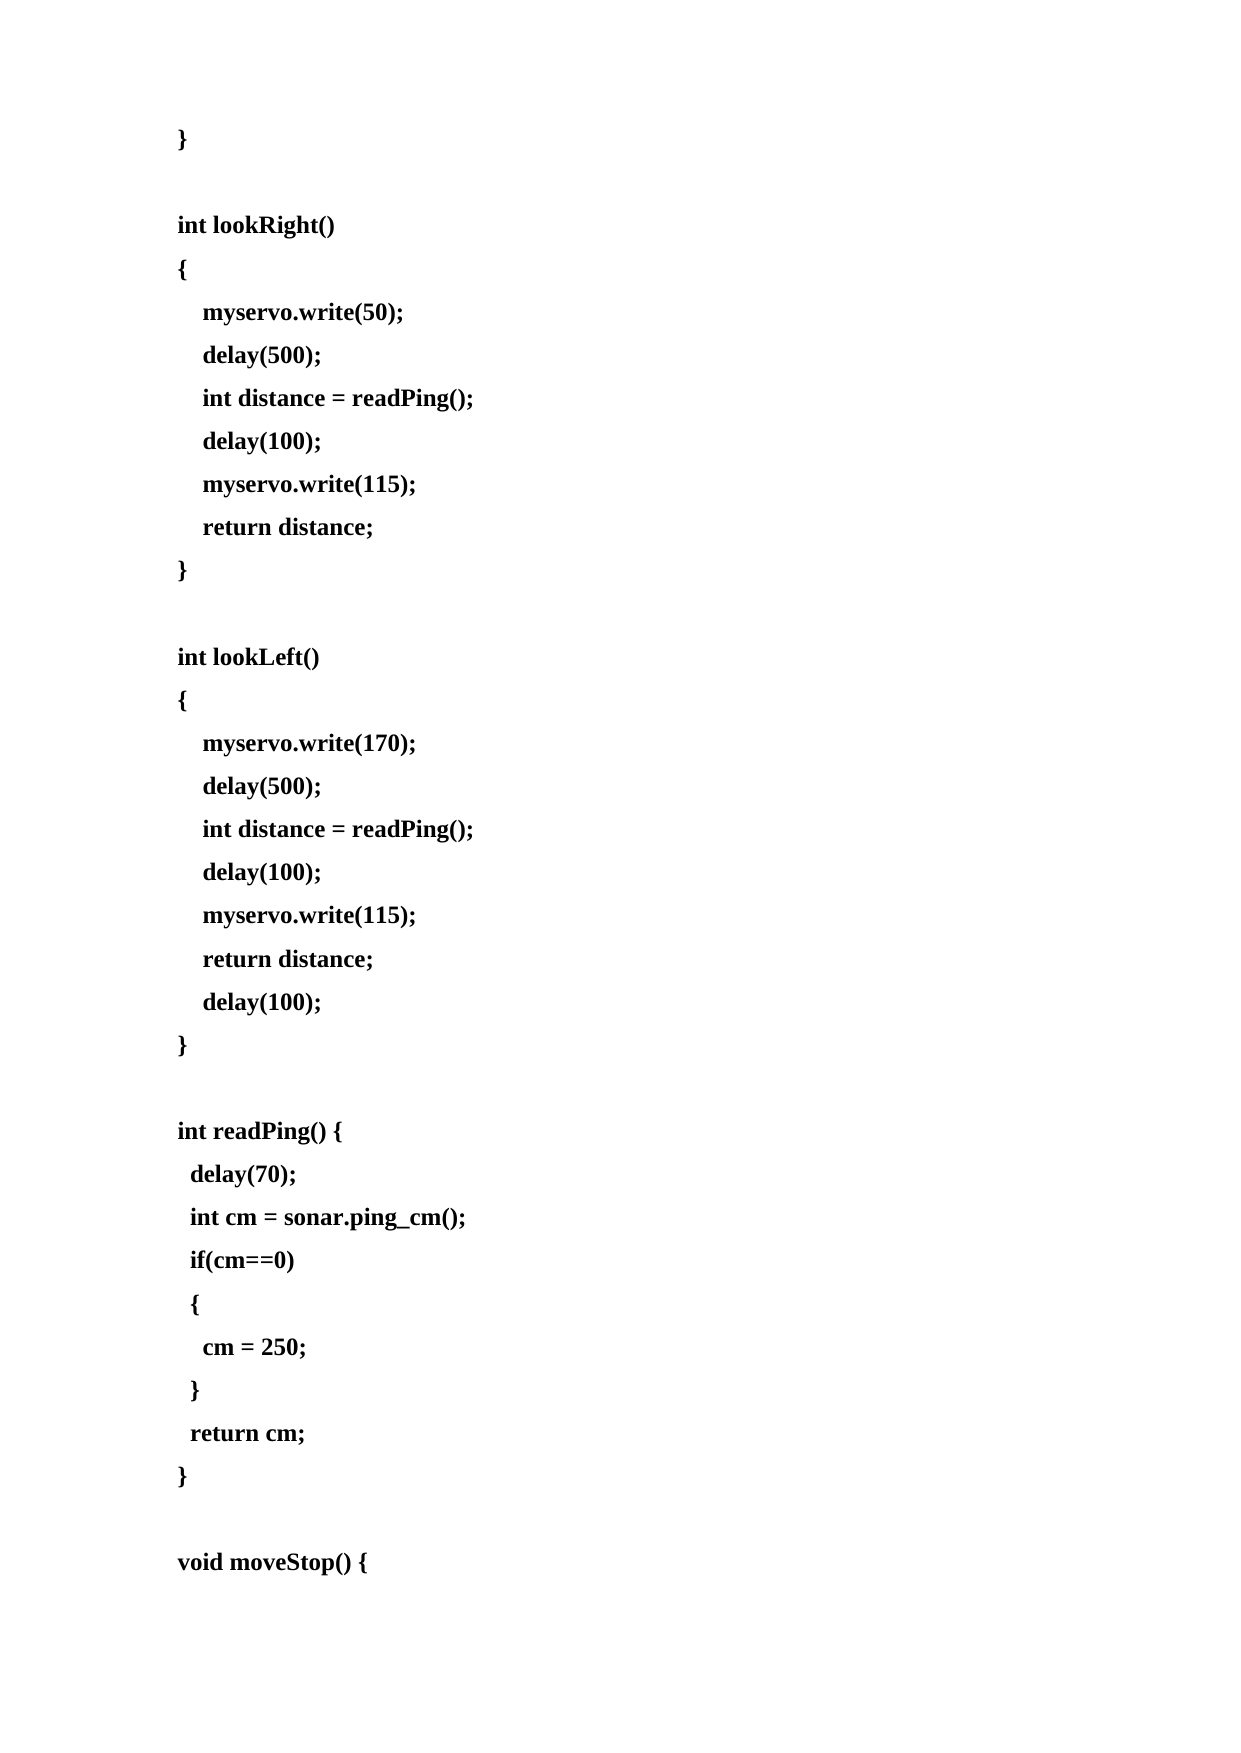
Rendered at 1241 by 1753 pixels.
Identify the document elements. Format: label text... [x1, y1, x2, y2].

text delay(100); [177, 987, 1063, 1016]
text delay(100); [177, 857, 1063, 886]
text void moveStop() { [177, 1547, 1063, 1576]
text int lookRight() [177, 211, 1063, 239]
text { [177, 1289, 1063, 1317]
text if(cm==0) [177, 1246, 1063, 1274]
text return cm; [177, 1418, 1063, 1447]
text cm = 250; [177, 1332, 1063, 1361]
text return distance; [177, 944, 1063, 972]
text delay(70); [177, 1159, 1063, 1188]
text myservo.write(170); [177, 728, 1063, 757]
text } [177, 1375, 1063, 1404]
text delay(500); [177, 771, 1063, 800]
text } [177, 1461, 1063, 1490]
text { [177, 254, 1063, 282]
text myservo.write(115); [177, 901, 1063, 929]
text return distance; [177, 512, 1063, 541]
text int distance = readPing(); [177, 383, 1063, 412]
text myservo.write(50); [177, 297, 1063, 326]
text int distance = readPing(); [177, 814, 1063, 843]
text delay(100); [177, 426, 1063, 455]
text } [177, 1030, 1063, 1059]
text } [177, 124, 1063, 153]
text int lookLeft() [177, 642, 1063, 671]
text { [177, 685, 1063, 714]
text myservo.write(115); [177, 469, 1063, 498]
text int cm = sonar.ping_cm(); [177, 1202, 1063, 1231]
text } [177, 556, 1063, 584]
text delay(500); [177, 340, 1063, 369]
text int readPing() { [177, 1116, 1063, 1145]
